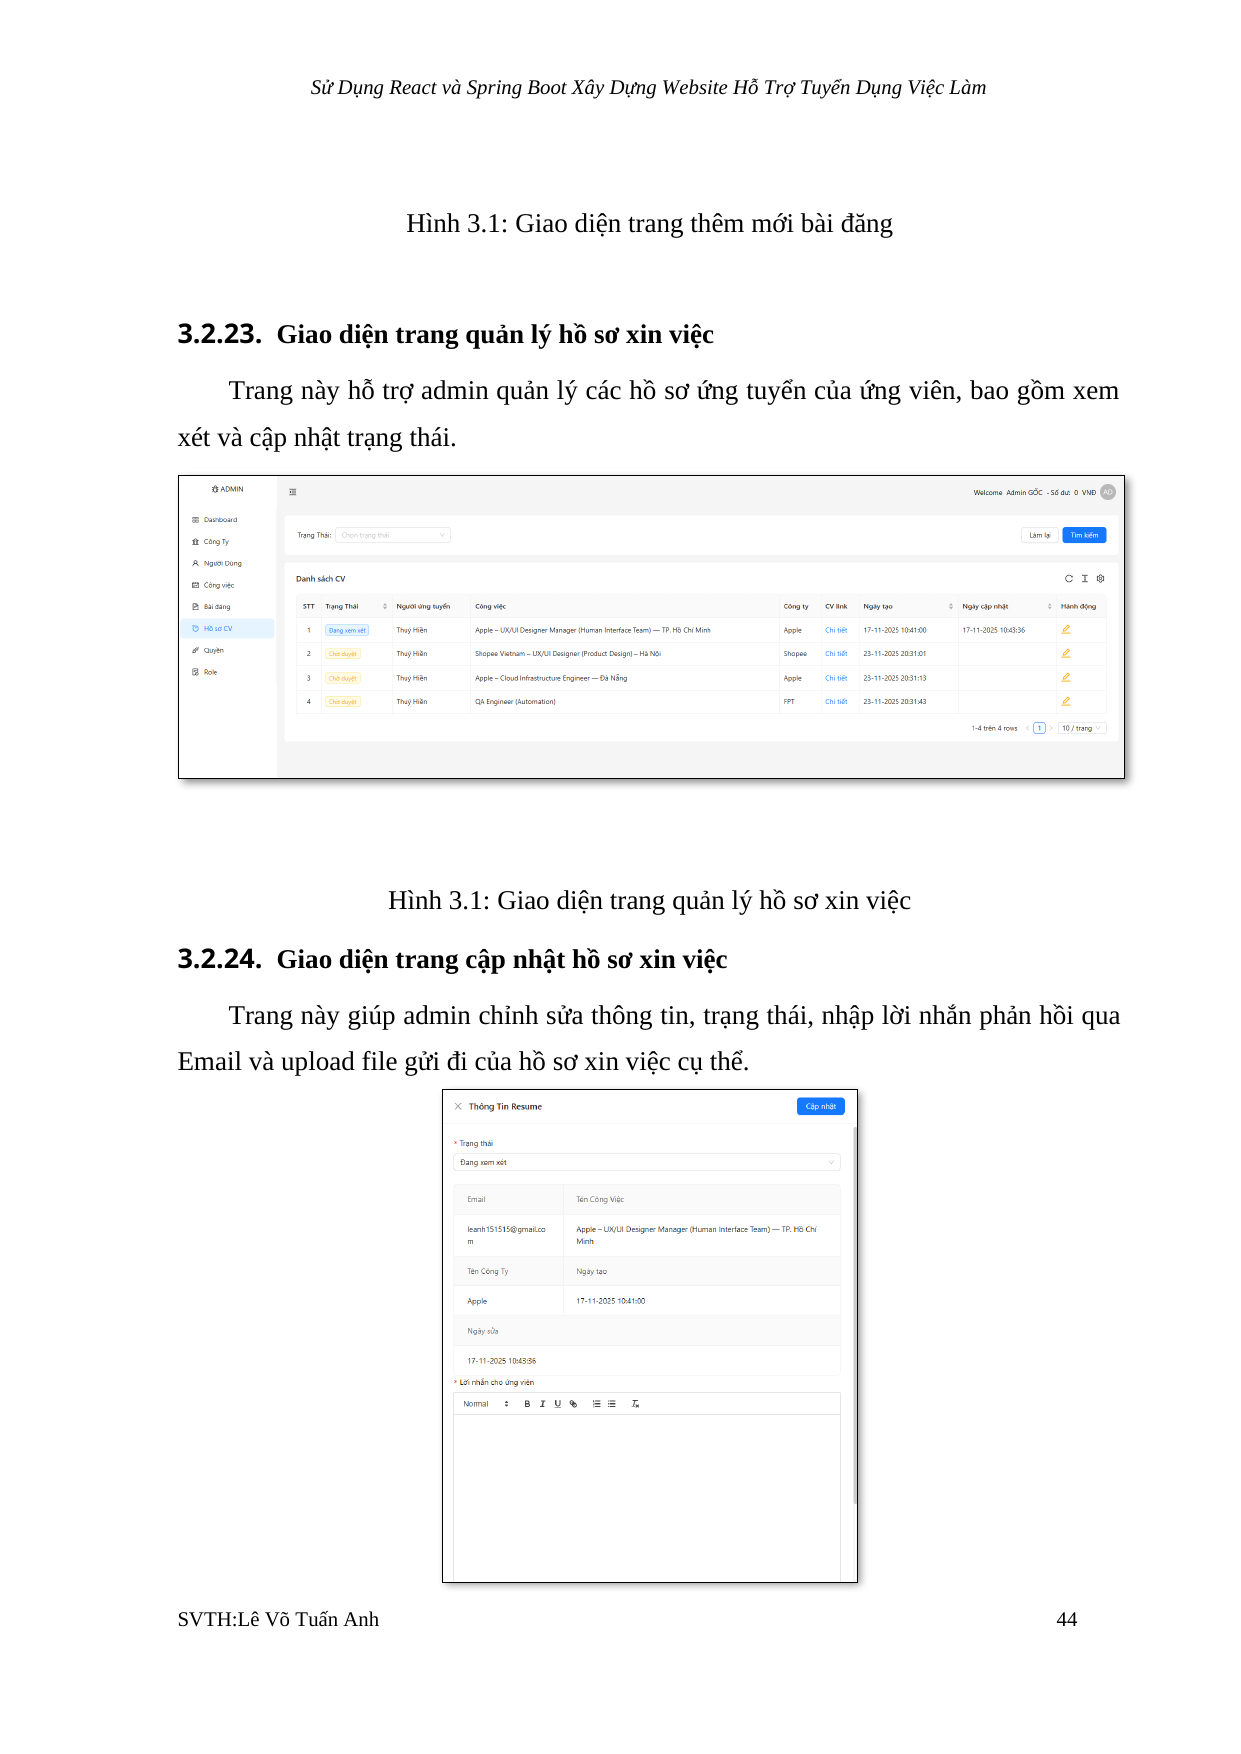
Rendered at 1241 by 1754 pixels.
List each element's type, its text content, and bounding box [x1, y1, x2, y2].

subtitle Giao diện trang thêm mới bài đăng [177, 207, 1122, 238]
text Trang này hỗ trợ admin quản lý các hồ sơ ứng tuyển của ứng viên, bao gồm xem xét và cập nhật trạng thái. [177, 374, 1122, 452]
picture [443, 1090, 857, 1582]
picture [179, 476, 1124, 778]
subtitle Giao diện trang cập nhật hồ sơ xin việc [177, 939, 1122, 976]
subtitle Giao diện trang quản lý hồ sơ xin việc [177, 884, 1122, 915]
text Trang này giúp admin chỉnh sửa thông tin, trạng thái, nhập lời nhắn phản hồi qua Email và upload file gửi đi của hồ sơ xin việc cụ thể. [177, 999, 1122, 1077]
subtitle Giao diện trang quản lý hồ sơ xin việc [177, 315, 1122, 352]
